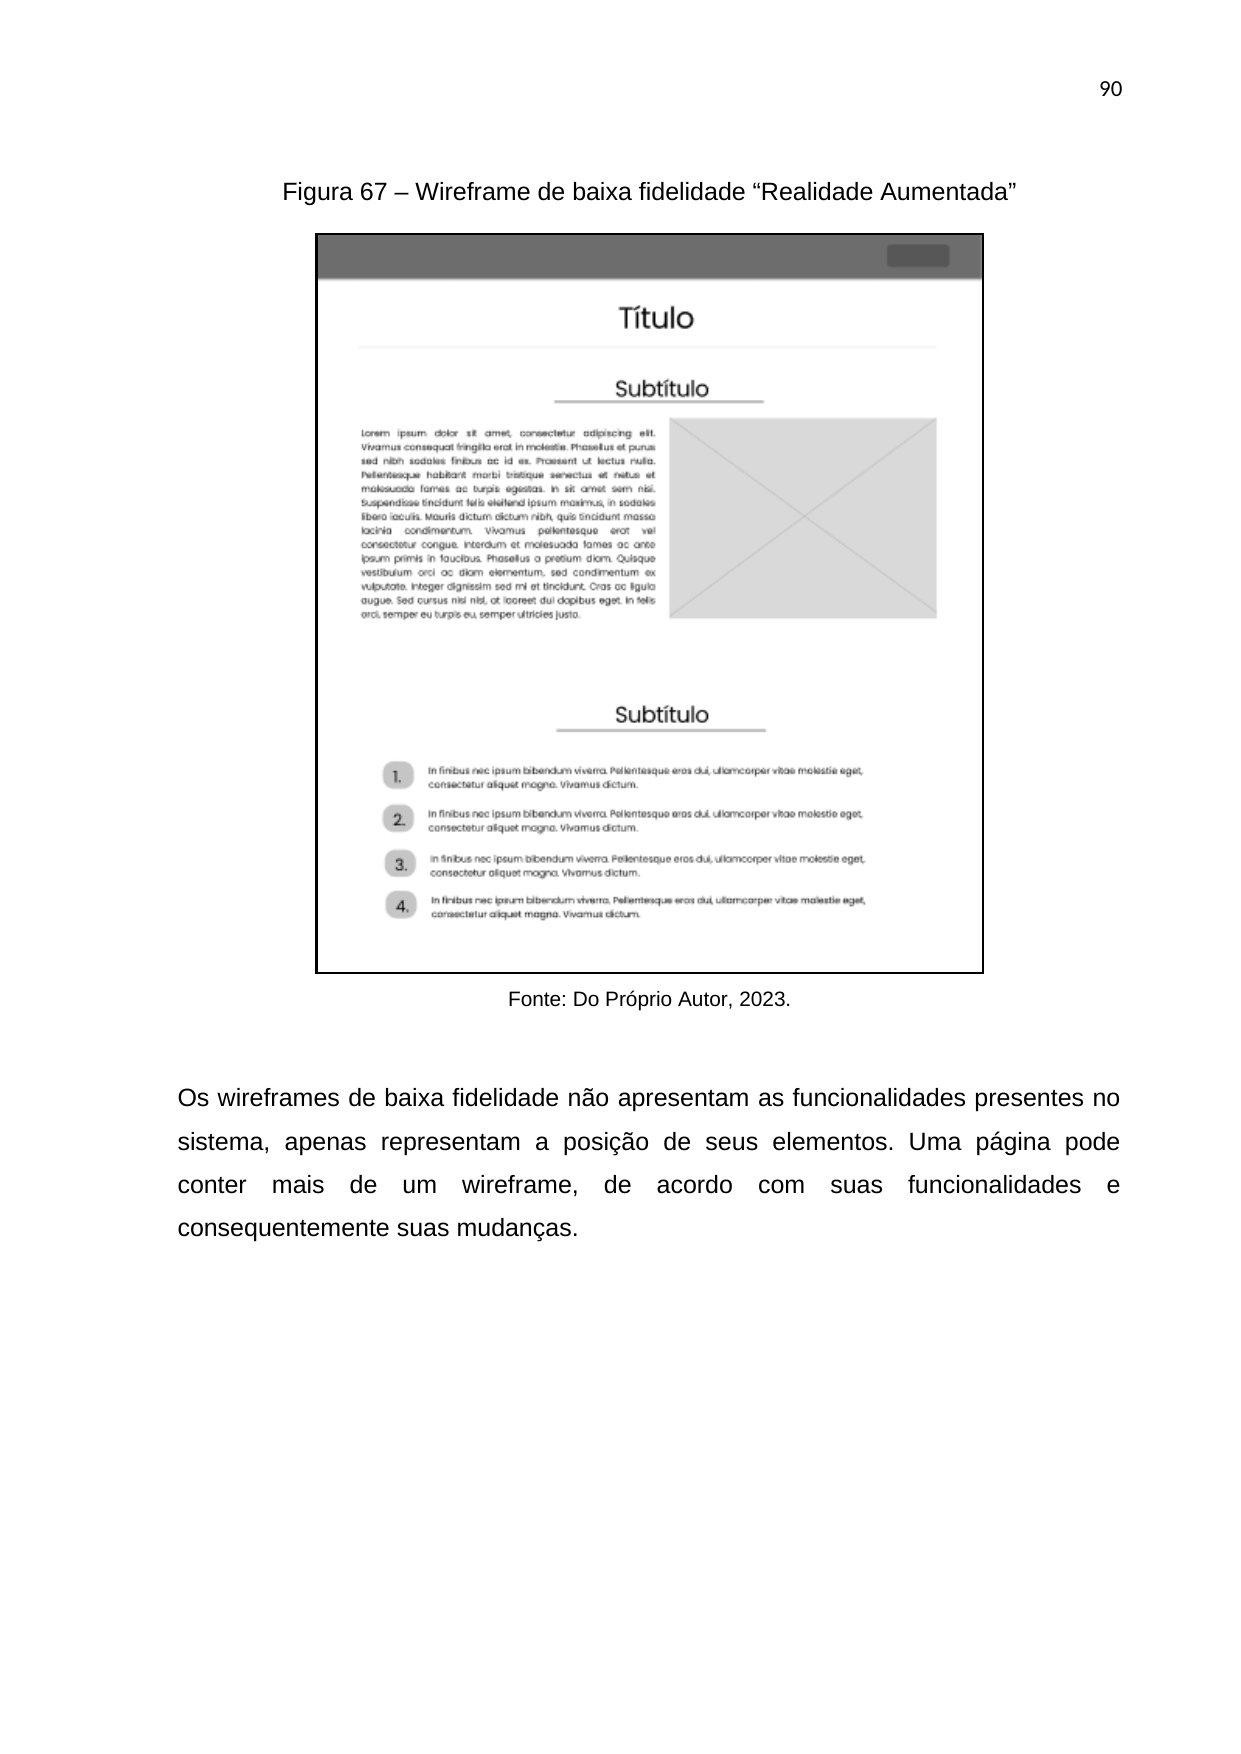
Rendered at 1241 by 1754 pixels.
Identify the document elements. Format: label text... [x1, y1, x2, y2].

text Figura 67 – Wireframe de baixa fidelidade “Realidade Aumentada” [177, 177, 1122, 206]
text Os wireframes de baixa fidelidade não apresentam as funcionalidades presentes no sistema, apenas representam a posição de seus elementos. Uma página pode conter mais de um wireframe, de acordo com suas funcionalidades e consequentemente suas mudanças. [177, 1083, 1122, 1242]
text Fonte: Do Próprio Autor, 2023. [177, 987, 1122, 1011]
picture [318, 235, 982, 972]
